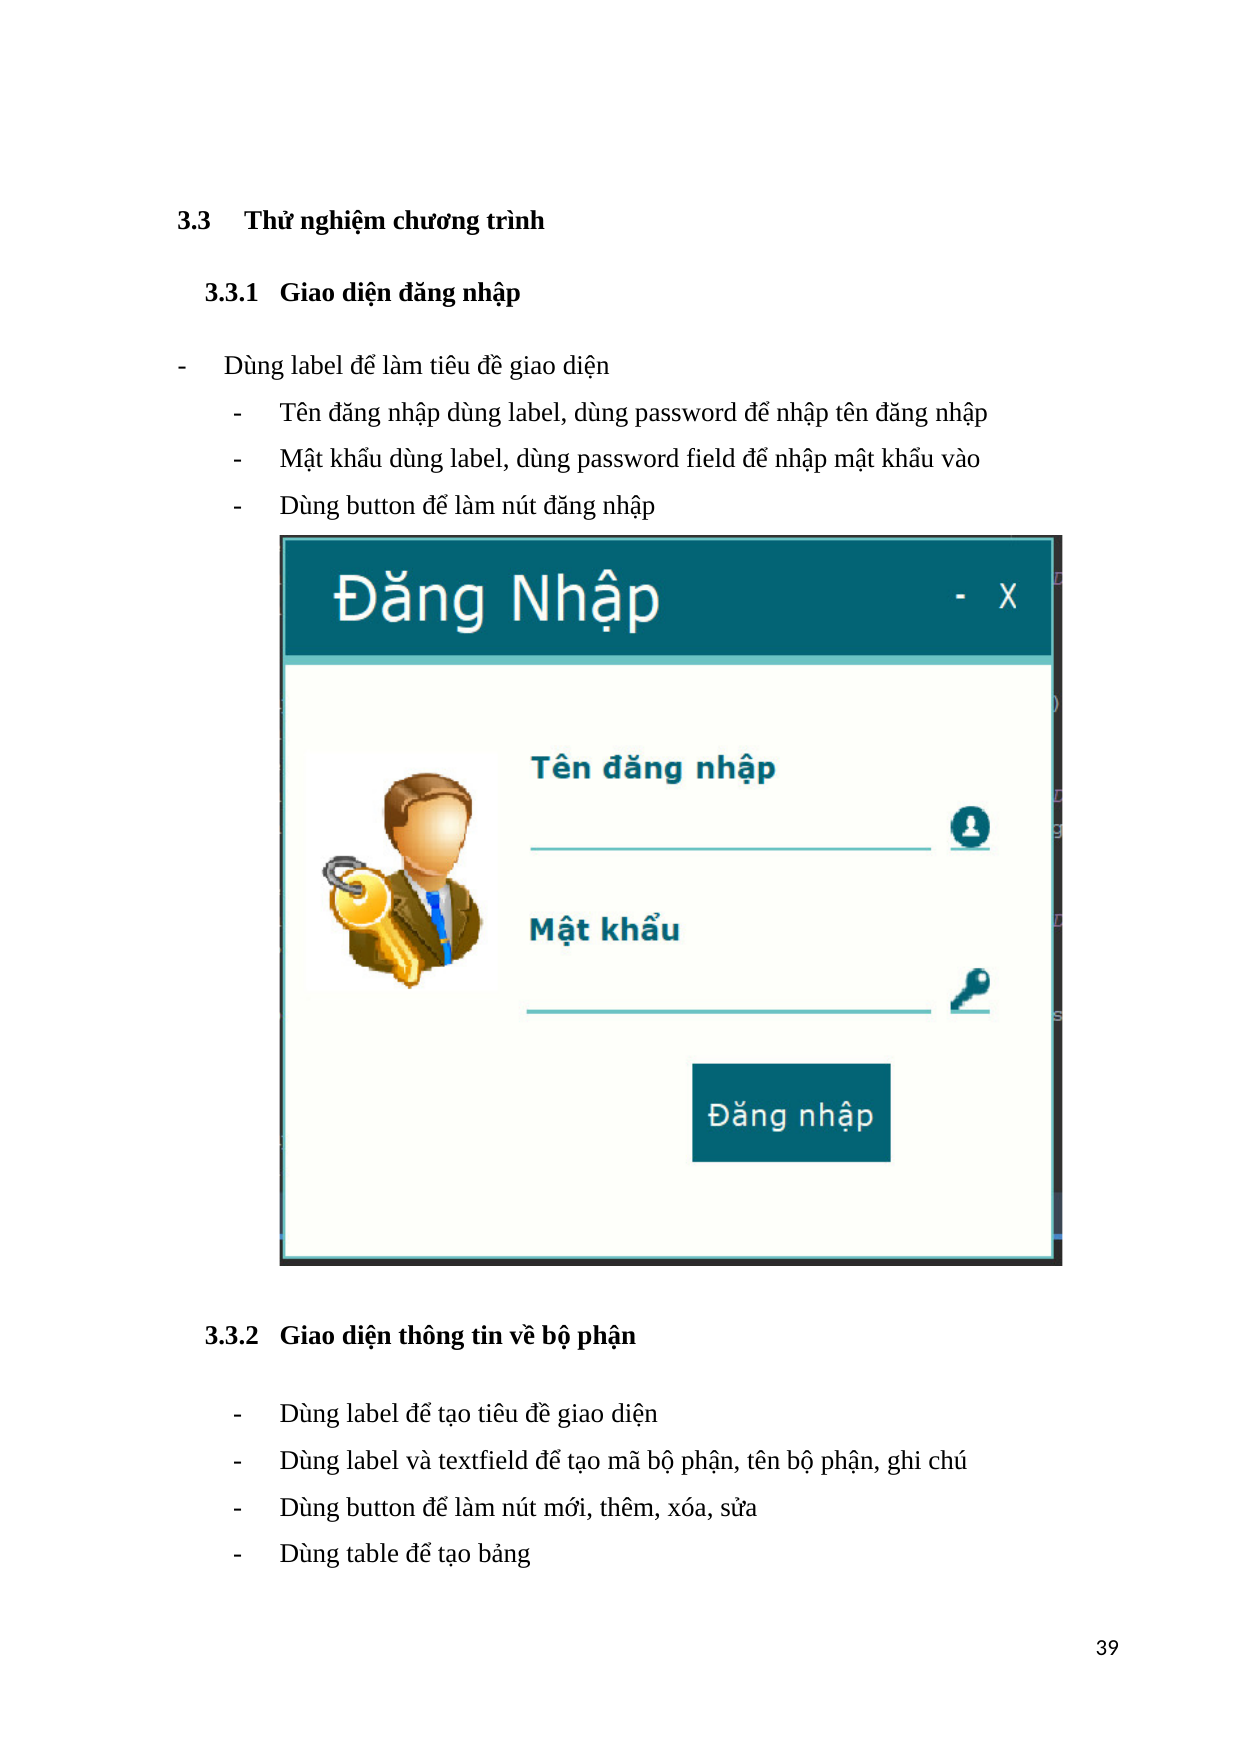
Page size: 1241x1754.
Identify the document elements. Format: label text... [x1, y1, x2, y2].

list Dùng label để làm tiêu đề giao diện [177, 349, 616, 380]
subtitle Thử nghiệm chương trình [177, 204, 1151, 235]
picture [279, 535, 1063, 1266]
list Tên đăng nhập dùng label, dùng password để nhập tên đăng nhập [233, 396, 1152, 427]
list Dùng label và textfield để tạo mã bộ phận, tên bộ phận, ghi chú [233, 1444, 1152, 1475]
subtitle Giao diện đăng nhập [204, 276, 1152, 307]
list Mật khẩu dùng label, dùng password field để nhập mật khẩu vào [233, 442, 1152, 474]
list Dùng button để làm nút đăng nhập [233, 489, 1152, 520]
subtitle Giao diện thông tin về bộ phận [204, 1319, 1152, 1351]
list Dùng button để làm nút mới, thêm, xóa, sửa [233, 1491, 1152, 1522]
list Dùng label để tạo tiêu đề giao diện [233, 1397, 1152, 1429]
list Dùng table để tạo bảng [233, 1537, 1152, 1569]
